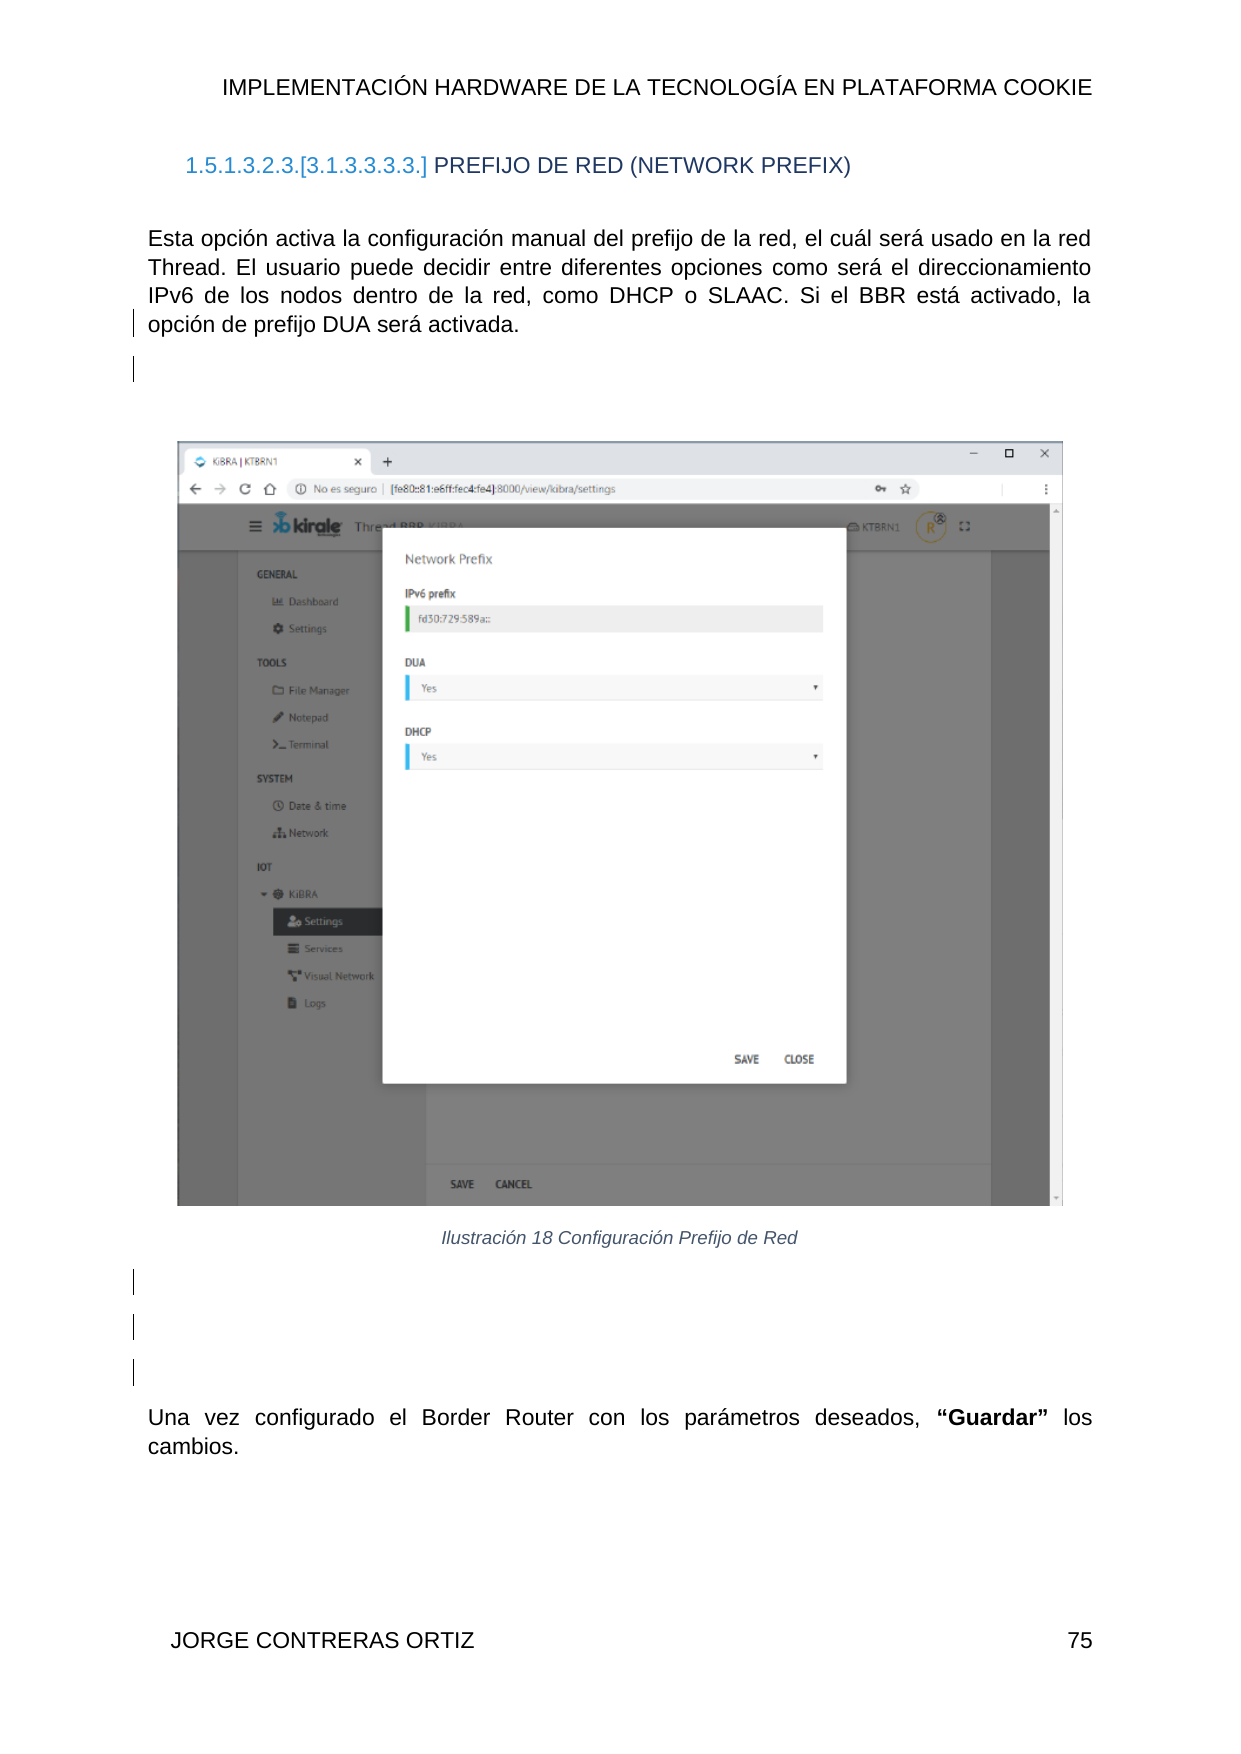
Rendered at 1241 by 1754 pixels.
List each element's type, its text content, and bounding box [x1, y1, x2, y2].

text Una vez configurado el Border Router con los parámetros deseados, “Guardar” los cambios. [148, 1404, 1092, 1459]
text Esta opción activa la configuración manual del prefijo de la red, el cuál será usado en la red Thread. El usuario puede decidir entre diferentes opciones como será el direccionamiento IPv6 de los nodos dentro de la red, como DHCP o SLAAC. Si el BBR está activado, la opción de prefijo DUA será activada. [148, 225, 1092, 337]
picture [177, 441, 1063, 1206]
subtitle PREFIJO DE RED (NETWORK PREFIX) [185, 152, 1092, 178]
